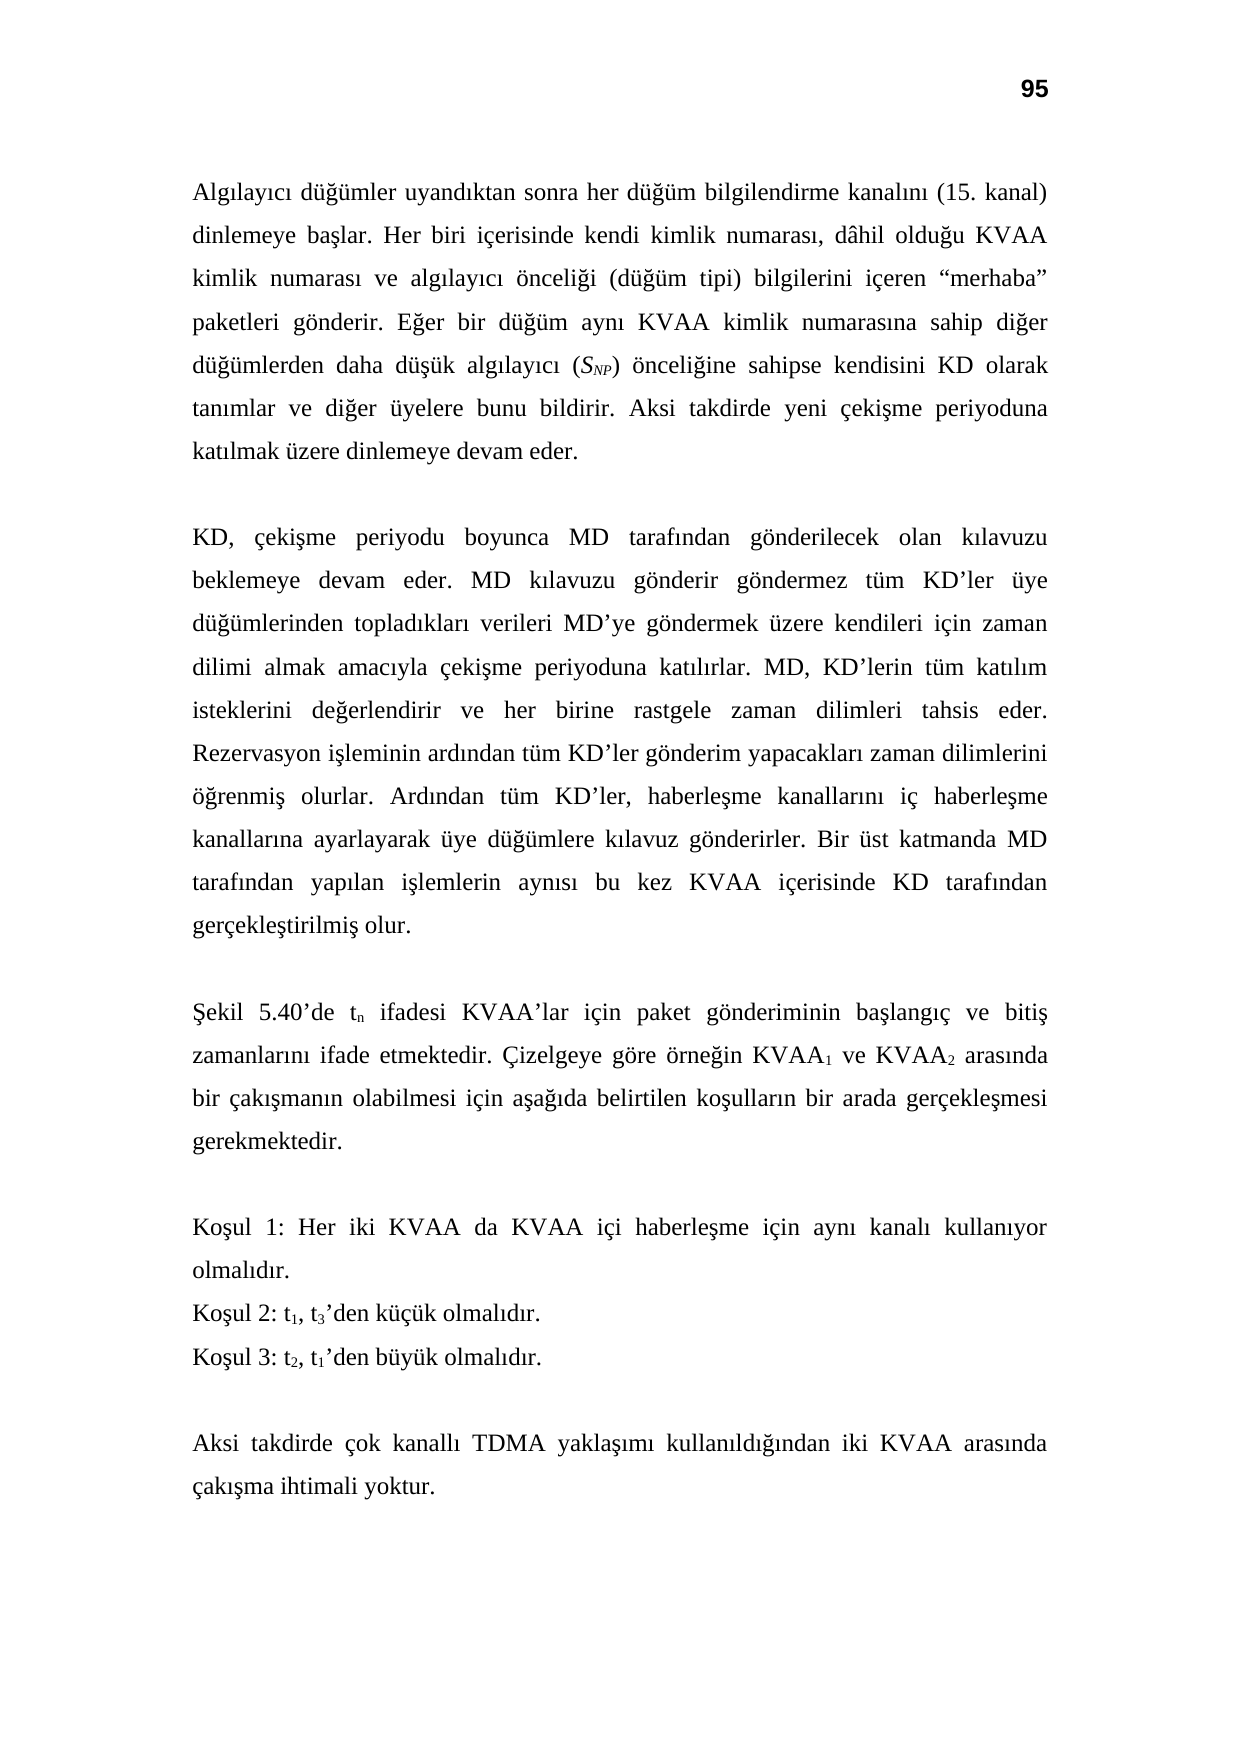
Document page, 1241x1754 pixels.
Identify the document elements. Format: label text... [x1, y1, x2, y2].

text KD, çekişme periyodu boyunca MD tarafından gönderilecek olan kılavuzu beklemeye devam eder. MD kılavuzu gönderir göndermez tüm KD’ler üye düğümlerinden topladıkları verileri MD’ye göndermek üzere kendileri için zaman dilimi almak amacıyla çekişme periyoduna katılırlar. MD, KD’lerin tüm katılım isteklerini değerlendirir ve her birine rastgele zaman dilimleri tahsis eder. Rezervasyon işleminin ardından tüm KD’ler gönderim yapacakları zaman dilimlerini öğrenmiş olurlar. Ardından tüm KD’ler, haberleşme kanallarını iç haberleşme kanallarına ayarlayarak üye düğümlere kılavuz gönderirler. Bir üst katmanda MD tarafından yapılan işlemlerin aynısı bu kez KVAA içerisinde KD tarafından gerçekleştirilmiş olur. [192, 522, 1048, 939]
text Koşul 3: t2, t1’den büyük olmalıdır. [192, 1342, 1048, 1370]
text Koşul 2: t1, t3’den küçük olmalıdır. [192, 1298, 1048, 1327]
text Aksi takdirde çok kanallı TDMA yaklaşımı kullanıldığından iki KVAA arasında çakışma ihtimali yoktur. [192, 1428, 1048, 1500]
text Algılayıcı düğümler uyandıktan sonra her düğüm bilgilendirme kanalını (15. kanal) dinlemeye başlar. Her biri içerisinde kendi kimlik numarası, dâhil olduğu KVAA kimlik numarası ve algılayıcı önceliği (düğüm tipi) bilgilerini içeren “merhaba” paketleri gönderir. Eğer bir düğüm aynı KVAA kimlik numarasına sahip diğer düğümlerden daha düşük algılayıcı (SNP) önceliğine sahipse kendisini KD olarak tanımlar ve diğer üyelere bunu bildirir. Aksi takdirde yeni çekişme periyoduna katılmak üzere dinlemeye devam eder. [192, 177, 1048, 465]
text Koşul 1: Her iki KVAA da KVAA içi haberleşme için aynı kanalı kullanıyor olmalıdır. [192, 1212, 1048, 1284]
